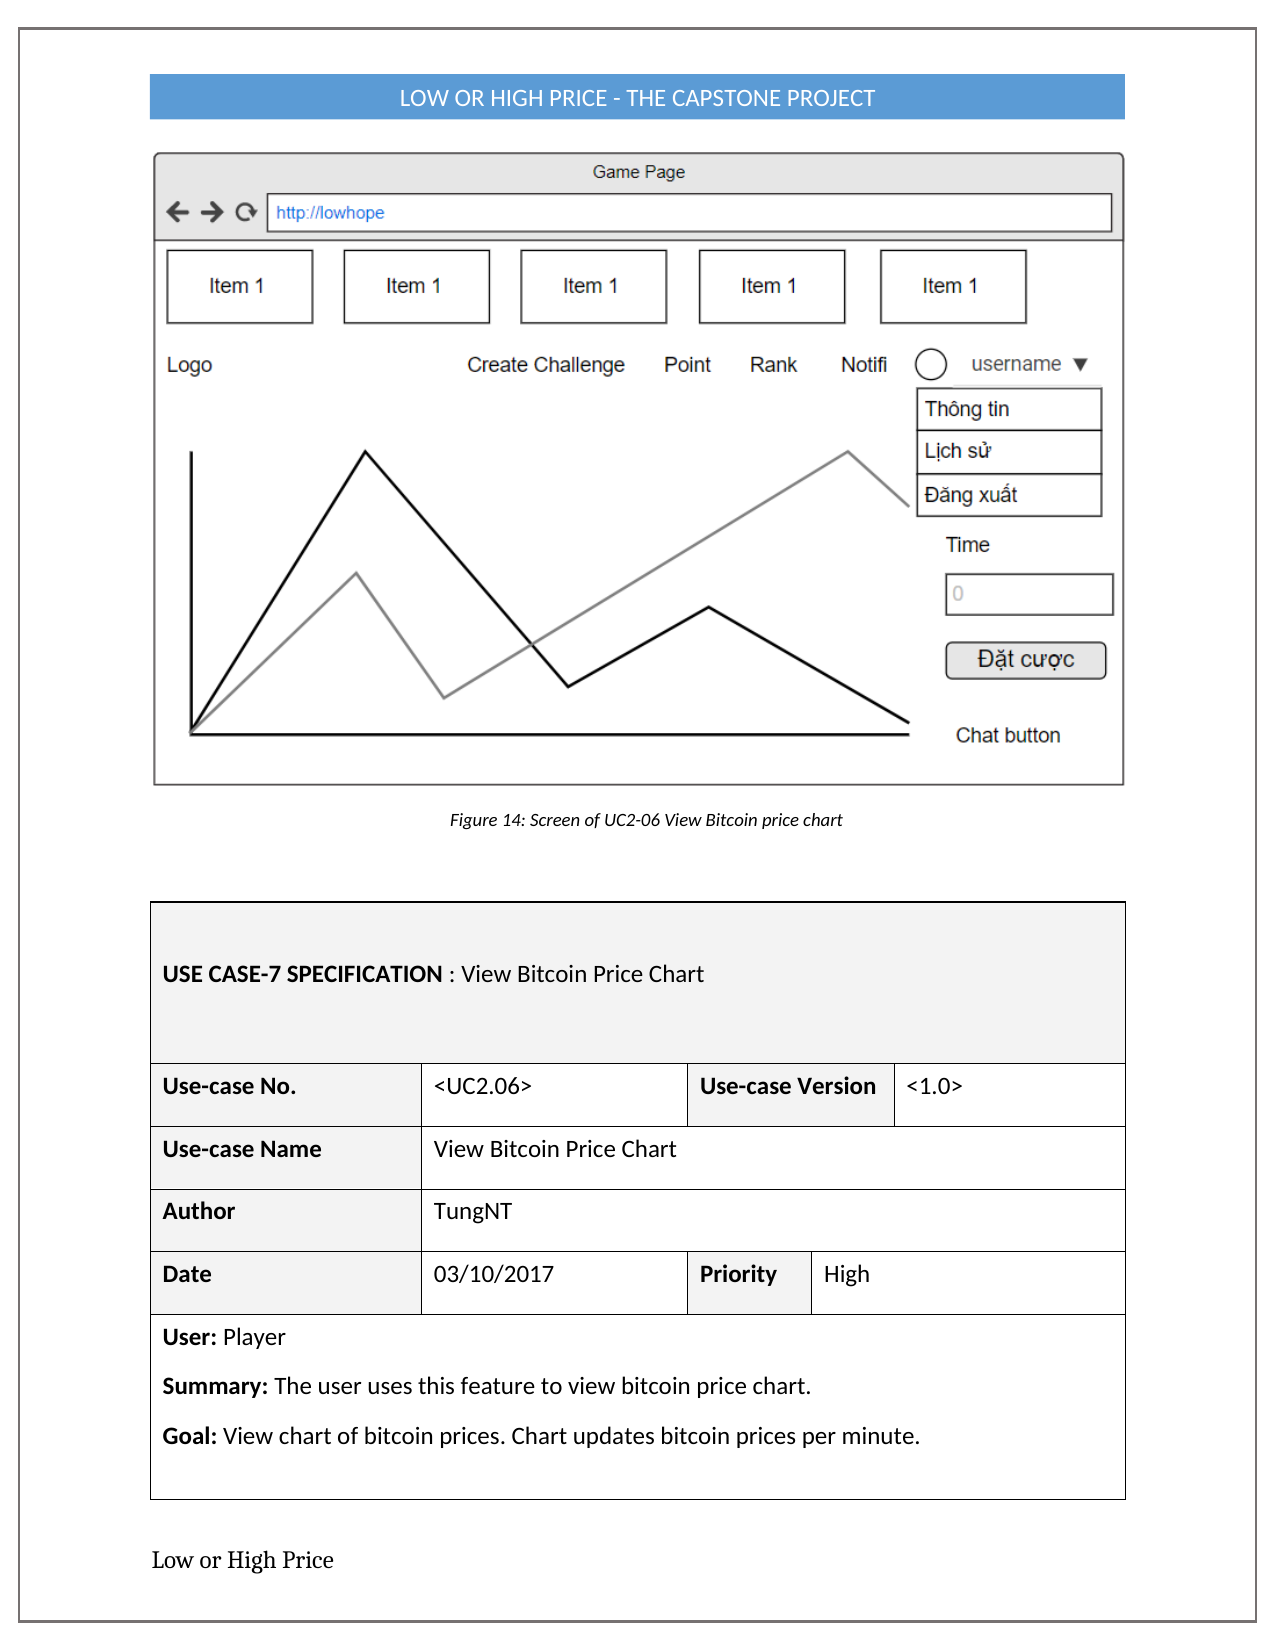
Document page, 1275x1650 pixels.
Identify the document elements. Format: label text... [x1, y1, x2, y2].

table_cell <1.0> [895, 1064, 1125, 1126]
table_header USE CASE-7 SPECIFICATION : View Bitcoin Price Chart [151, 903, 1125, 1063]
table_cell Use-case No. [151, 1064, 421, 1126]
table_cell Use-case Name [151, 1127, 421, 1188]
table_cell View Bitcoin Price Chart [422, 1127, 1125, 1188]
table_cell 03/10/2017 [422, 1252, 687, 1314]
table_cell Date [151, 1252, 421, 1314]
picture [150, 150, 1125, 789]
table_cell High [812, 1252, 1125, 1314]
table_cell <UC2.06> [422, 1064, 687, 1126]
table_cell Author [151, 1190, 421, 1251]
table_cell Priority [688, 1252, 811, 1314]
table_cell Use-case Version [688, 1064, 894, 1126]
table_cell TungNT [422, 1190, 1125, 1251]
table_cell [151, 1315, 1125, 1499]
text Figure 14: Screen of UC2-06 View Bitcoin price chart [375, 808, 1125, 831]
